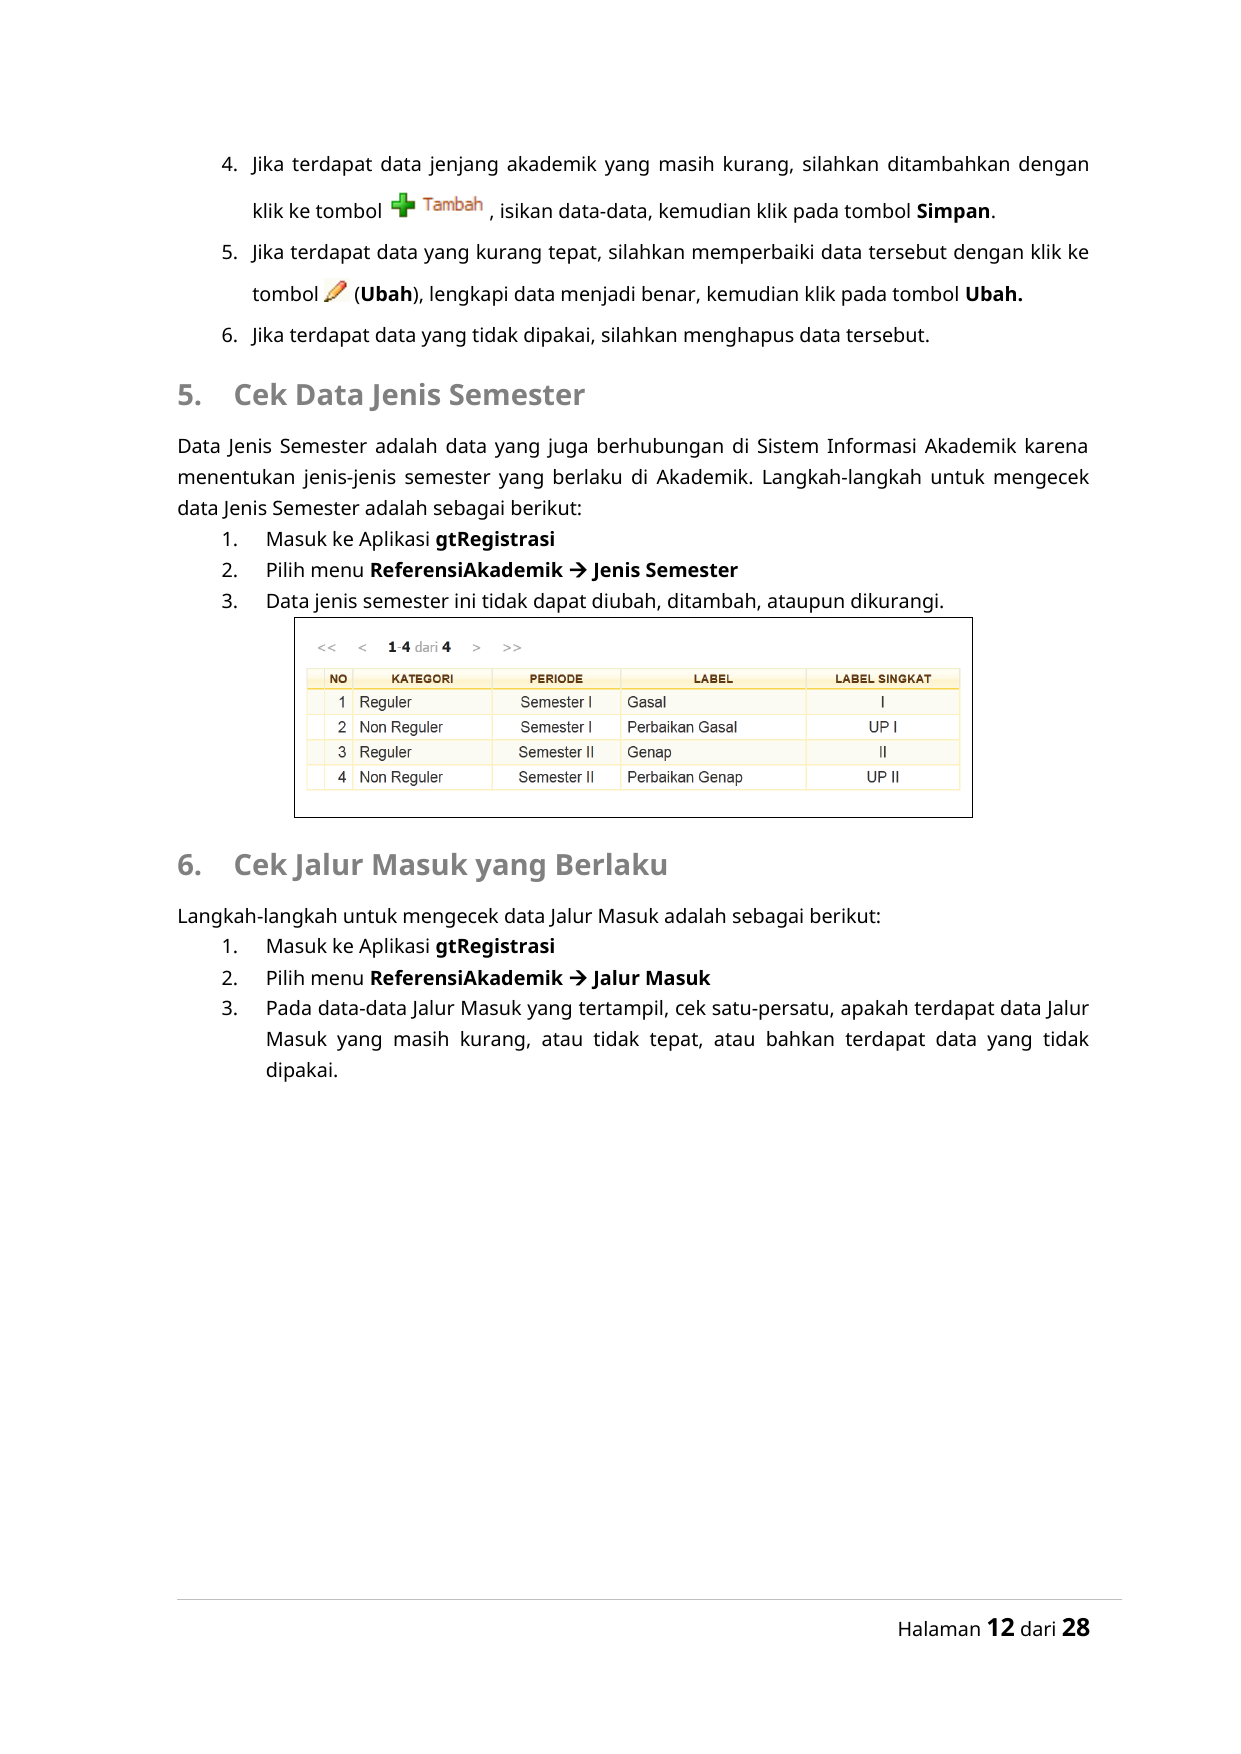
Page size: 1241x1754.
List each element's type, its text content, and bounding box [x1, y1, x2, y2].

list Data jenis semester ini tidak dapat diubah, ditambah, ataupun dikurangi. [221, 587, 1090, 614]
text Langkah-langkah untuk mengecek data Jalur Masuk adalah sebagai berikut: [177, 902, 1090, 929]
picture [295, 618, 972, 817]
list Jika terdapat data yang kurang tepat, silahkan memperbaiki data tersebut dengan klik ke tombol (Ubah), lengkapi data menjadi benar, kemudian klik pada tombol Ubah. [221, 238, 1090, 308]
subtitle Cek Data Jenis Semester [177, 374, 1090, 414]
list Masuk ke Aplikasi gtRegistrasi [221, 525, 1090, 552]
list Pilih menu ReferensiAkademik Jenis Semester [221, 556, 1090, 583]
list Jika terdapat data yang tidak dipakai, silahkan menghapus data tersebut. [221, 321, 1090, 348]
list Jika terdapat data jenjang akademik yang masih kurang, silahkan ditambahkan dengan klik ke tombol , isikan data-data, kemudian klik pada tombol Simpan. [221, 150, 1090, 224]
picture [324, 278, 350, 302]
list Masuk ke Aplikasi gtRegistrasi [221, 933, 1090, 960]
subtitle Cek Jalur Masuk yang Berlaku [177, 844, 1090, 883]
text Data Jenis Semester adalah data yang juga berhubungan di Sistem Informasi Akademik karena menentukan jenis-jenis semester yang berlaku di Akademik. Langkah-langkah untuk mengecek data Jenis Semester adalah sebagai berikut: [177, 432, 1090, 521]
list Pilih menu ReferensiAkademik Jalur Masuk [221, 964, 1090, 991]
picture [387, 190, 489, 219]
list Pada data-data Jalur Masuk yang tertampil, cek satu-persatu, apakah terdapat data Jalur Masuk yang masih kurang, atau tidak tepat, atau bahkan terdapat data yang tidak dipakai. [221, 995, 1090, 1083]
